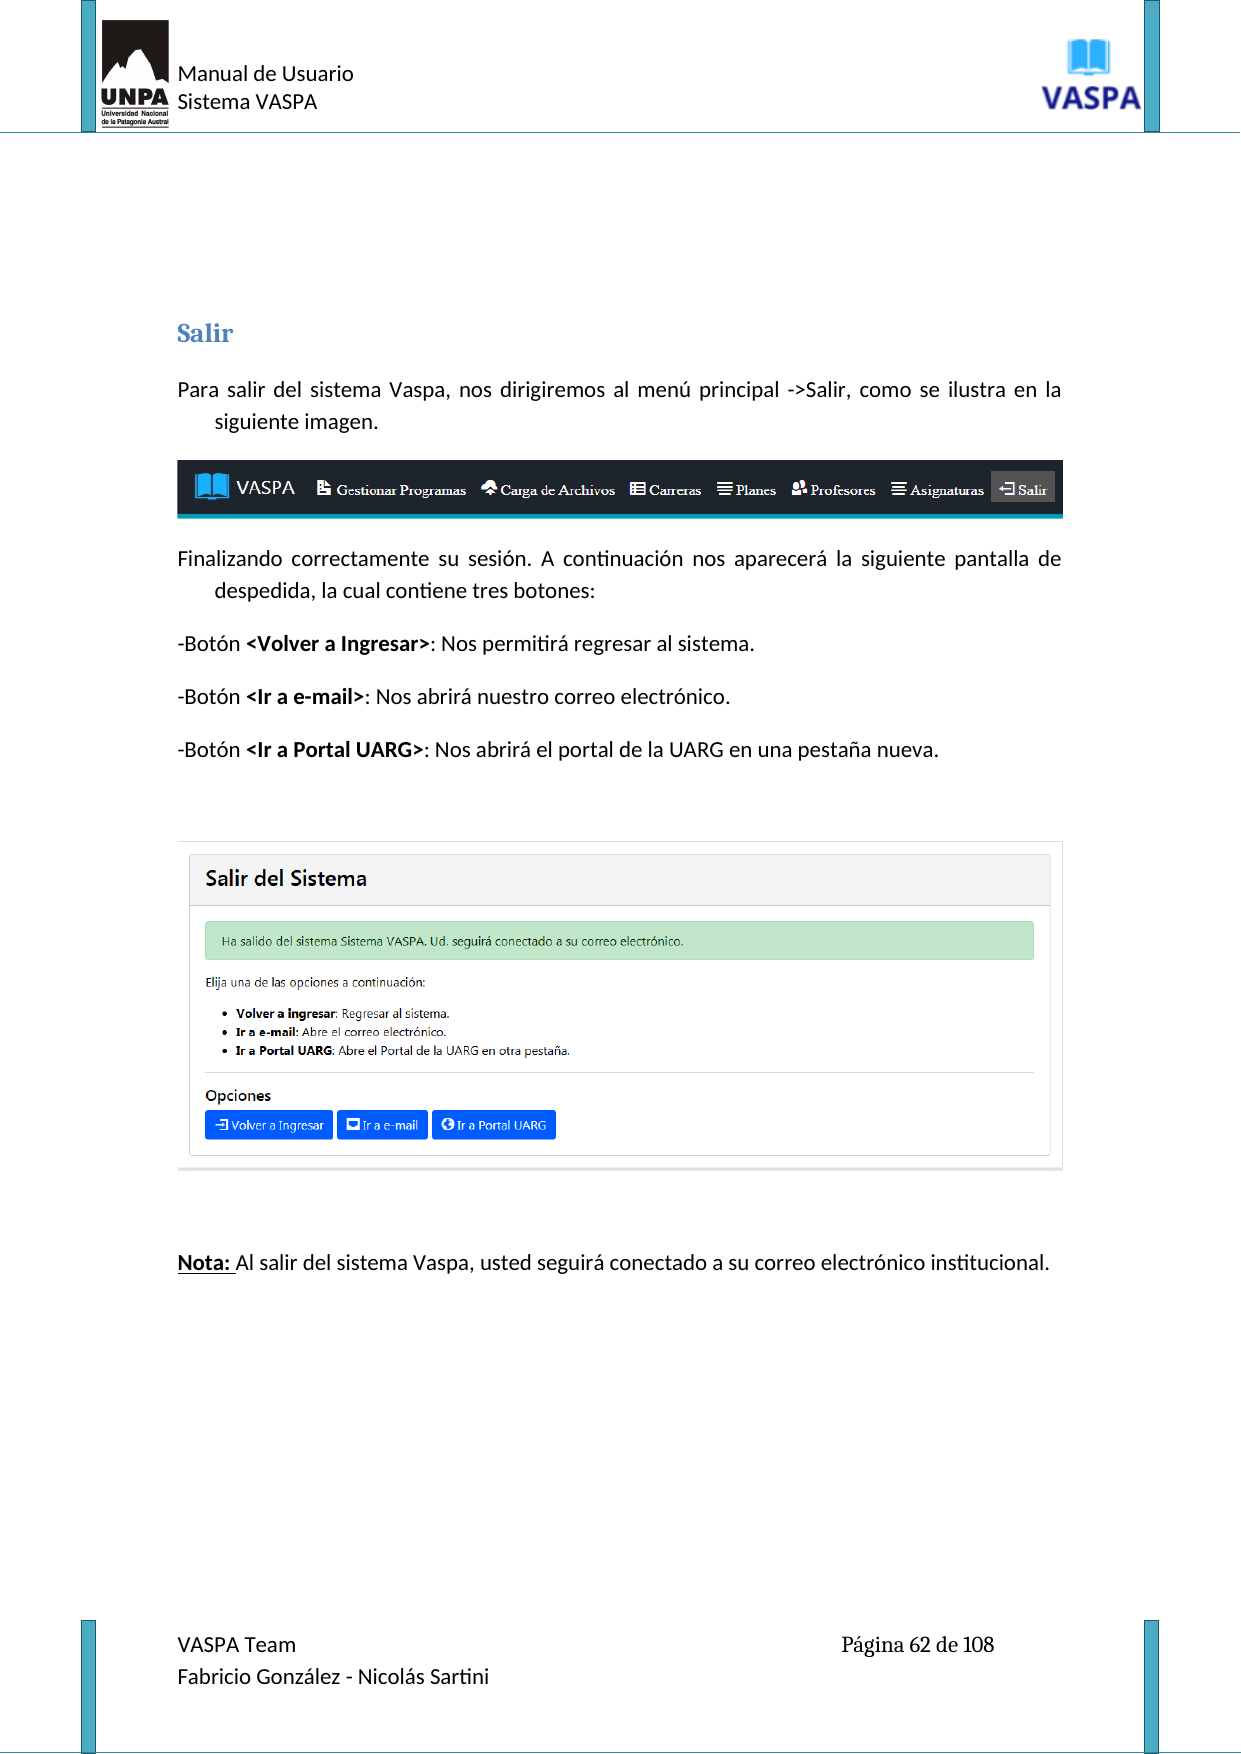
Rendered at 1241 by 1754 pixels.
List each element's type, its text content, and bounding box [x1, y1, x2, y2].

picture [100, 18, 170, 129]
text Salir [177, 318, 1063, 350]
text Para salir del sistema Vaspa, nos dirigiremos al menú principal ->Salir, como se ilustra en la siguiente imagen. [177, 375, 1063, 435]
text -Botón <Ir a e-mail>: Nos abrirá nuestro correo electrónico. [177, 682, 1063, 710]
picture [177, 460, 1063, 519]
text Finalizando correctamente su sesión. A continuación nos aparecerá la siguiente pantalla de despedida, la cual contiene tres botones: [177, 544, 1063, 604]
text -Botón <Ir a Portal UARG>: Nos abrirá el portal de la UARG en una pestaña nueva. [177, 735, 1063, 763]
picture [177, 841, 1063, 1171]
picture [1036, 19, 1146, 129]
text Nota: Al salir del sistema Vaspa, usted seguirá conectado a su correo electrónico institucional. [177, 1248, 1063, 1277]
text -Botón <Volver a Ingresar>: Nos permitirá regresar al sistema. [177, 629, 1063, 657]
